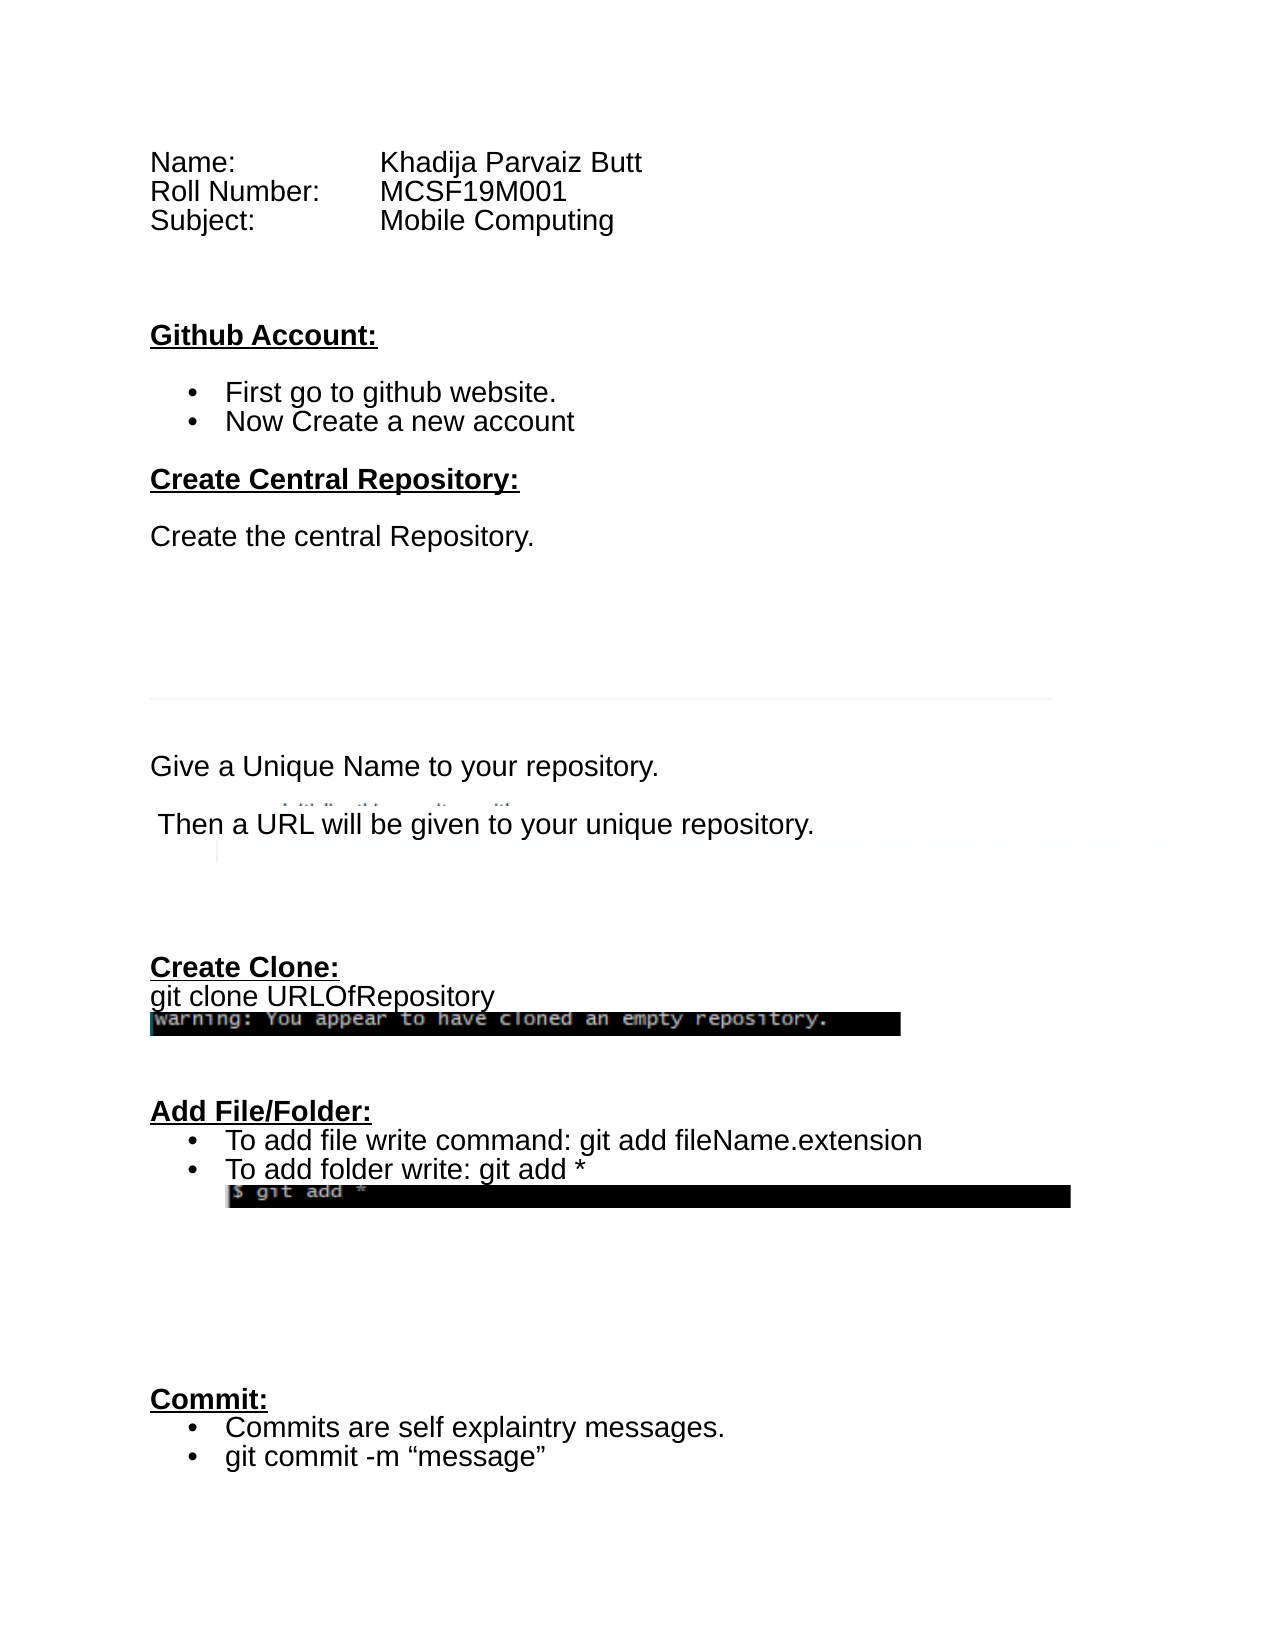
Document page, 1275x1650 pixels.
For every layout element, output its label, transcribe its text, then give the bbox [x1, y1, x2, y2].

text Then a URL will be given to your unique repository. [150, 811, 1125, 840]
text Create Clone: [150, 955, 1125, 984]
text git clone URLOfRepository [150, 984, 1125, 1012]
text Add File/Folder: [150, 1099, 1125, 1127]
text Name: Khadija Parvaiz Butt [150, 150, 1125, 179]
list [187, 1444, 1125, 1472]
text Roll Number: MCSF19M001 [150, 179, 1125, 207]
list First go to github website. [187, 380, 1125, 409]
text Commit: [150, 1386, 1125, 1415]
text Github Account: [150, 322, 1125, 351]
text Create Central Repository: [150, 466, 1125, 495]
list To add folder write: git add * [187, 1156, 1125, 1185]
list Commits are self explaintry messages. [187, 1415, 1125, 1444]
text Subject: Mobile Computing [150, 207, 1125, 236]
text Create the central Repository. [150, 524, 1125, 552]
list Now Create a new account [187, 409, 1125, 437]
text Give a Unique Name to your repository. [150, 754, 1125, 782]
list To add file write command: git add fileName.extension [187, 1127, 1125, 1156]
